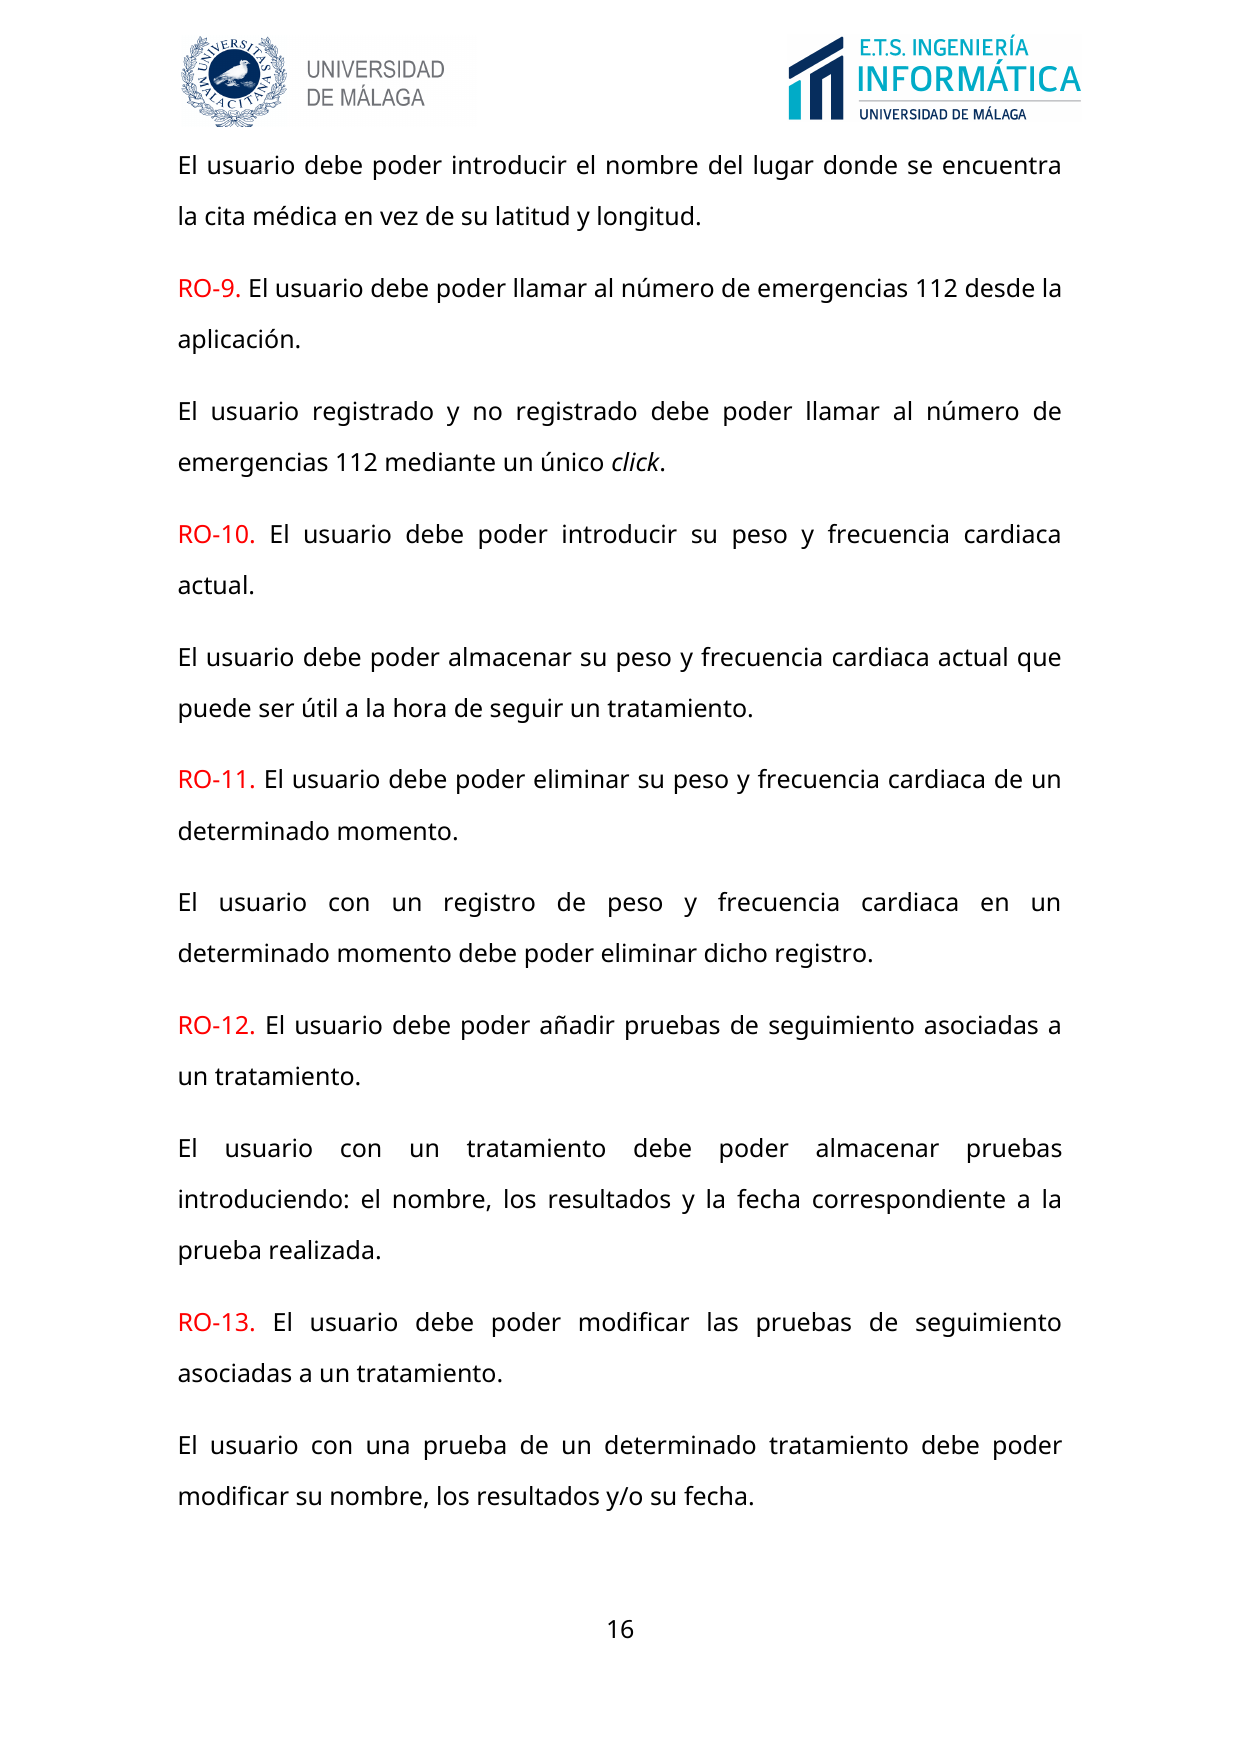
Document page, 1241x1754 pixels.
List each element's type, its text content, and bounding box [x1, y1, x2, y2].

text El usuario con una prueba de un determinado tratamiento debe poder modificar su nombre, los resultados y/o su fecha. [177, 1428, 1063, 1513]
picture [786, 34, 1083, 122]
text El usuario debe poder introducir el nombre del lugar donde se encuentra la cita médica en vez de su latitud y longitud. [177, 148, 1063, 233]
text El usuario debe poder almacenar su peso y frecuencia cardiaca actual que puede ser útil a la hora de seguir un tratamiento. [177, 639, 1063, 724]
text El usuario registrado y no registrado debe poder llamar al número de emergencias 112 mediante un único click. [177, 393, 1063, 478]
text RO-13. El usuario debe poder modificar las pruebas de seguimiento asociadas a un tratamiento. [177, 1305, 1063, 1390]
text RO-11. El usuario debe poder eliminar su peso y frecuencia cardiaca de un determinado momento. [177, 762, 1063, 847]
text El usuario con un registro de peso y frecuencia cardiaca en un determinado momento debe poder eliminar dicho registro. [177, 885, 1063, 970]
text El usuario con un tratamiento debe poder almacenar pruebas introduciendo: el nombre, los resultados y la fecha correspondiente a la prueba realizada. [177, 1131, 1063, 1267]
text RO-10. El usuario debe poder introducir su peso y frecuencia cardiaca actual. [177, 516, 1063, 601]
text RO-9. El usuario debe poder llamar al número de emergencias 112 desde la aplicación. [177, 271, 1063, 356]
picture [180, 35, 477, 127]
text RO-12. El usuario debe poder añadir pruebas de seguimiento asociadas a un tratamiento. [177, 1008, 1063, 1093]
